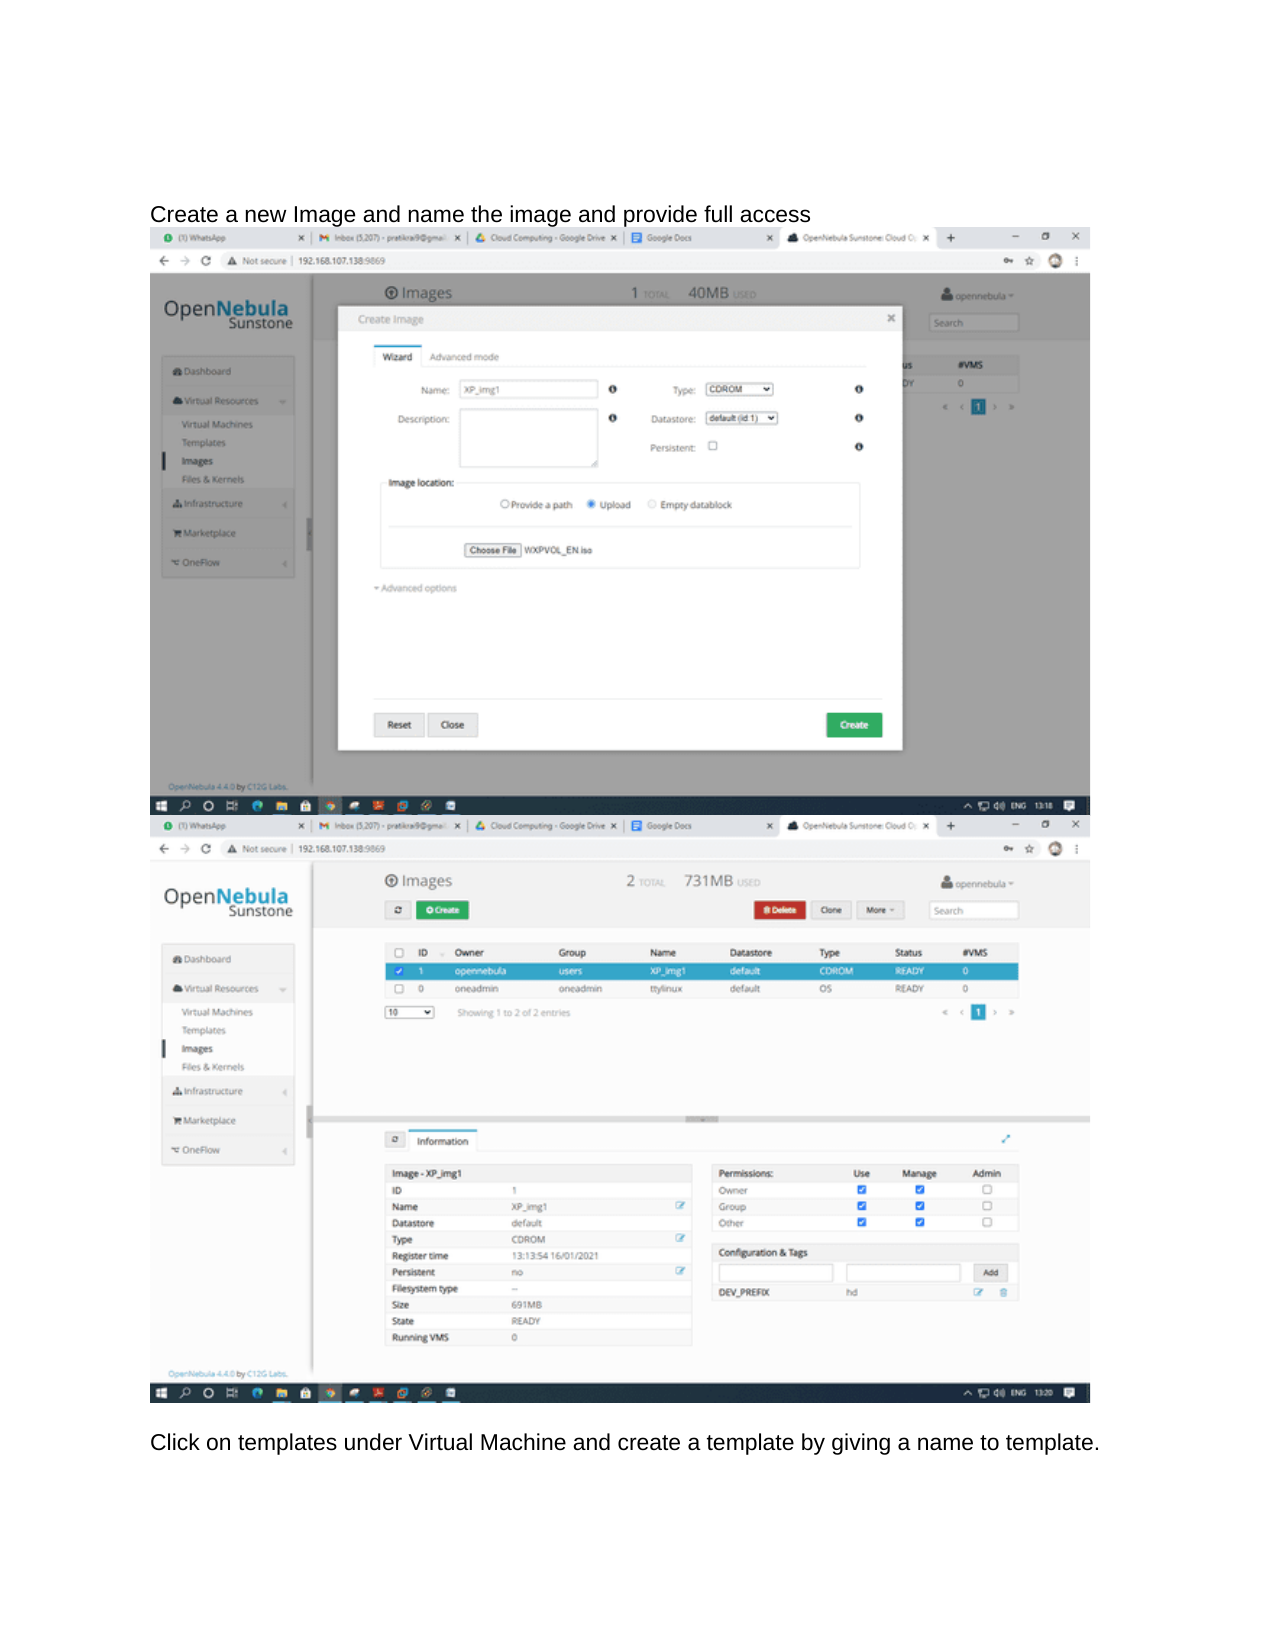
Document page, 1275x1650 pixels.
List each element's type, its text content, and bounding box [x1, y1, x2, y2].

text Create a new Image and name the image and provide full access [150, 201, 1125, 228]
picture [150, 227, 1091, 1403]
text Click on templates under Virtual Machine and create a template by giving a name to template. [150, 1429, 1125, 1455]
